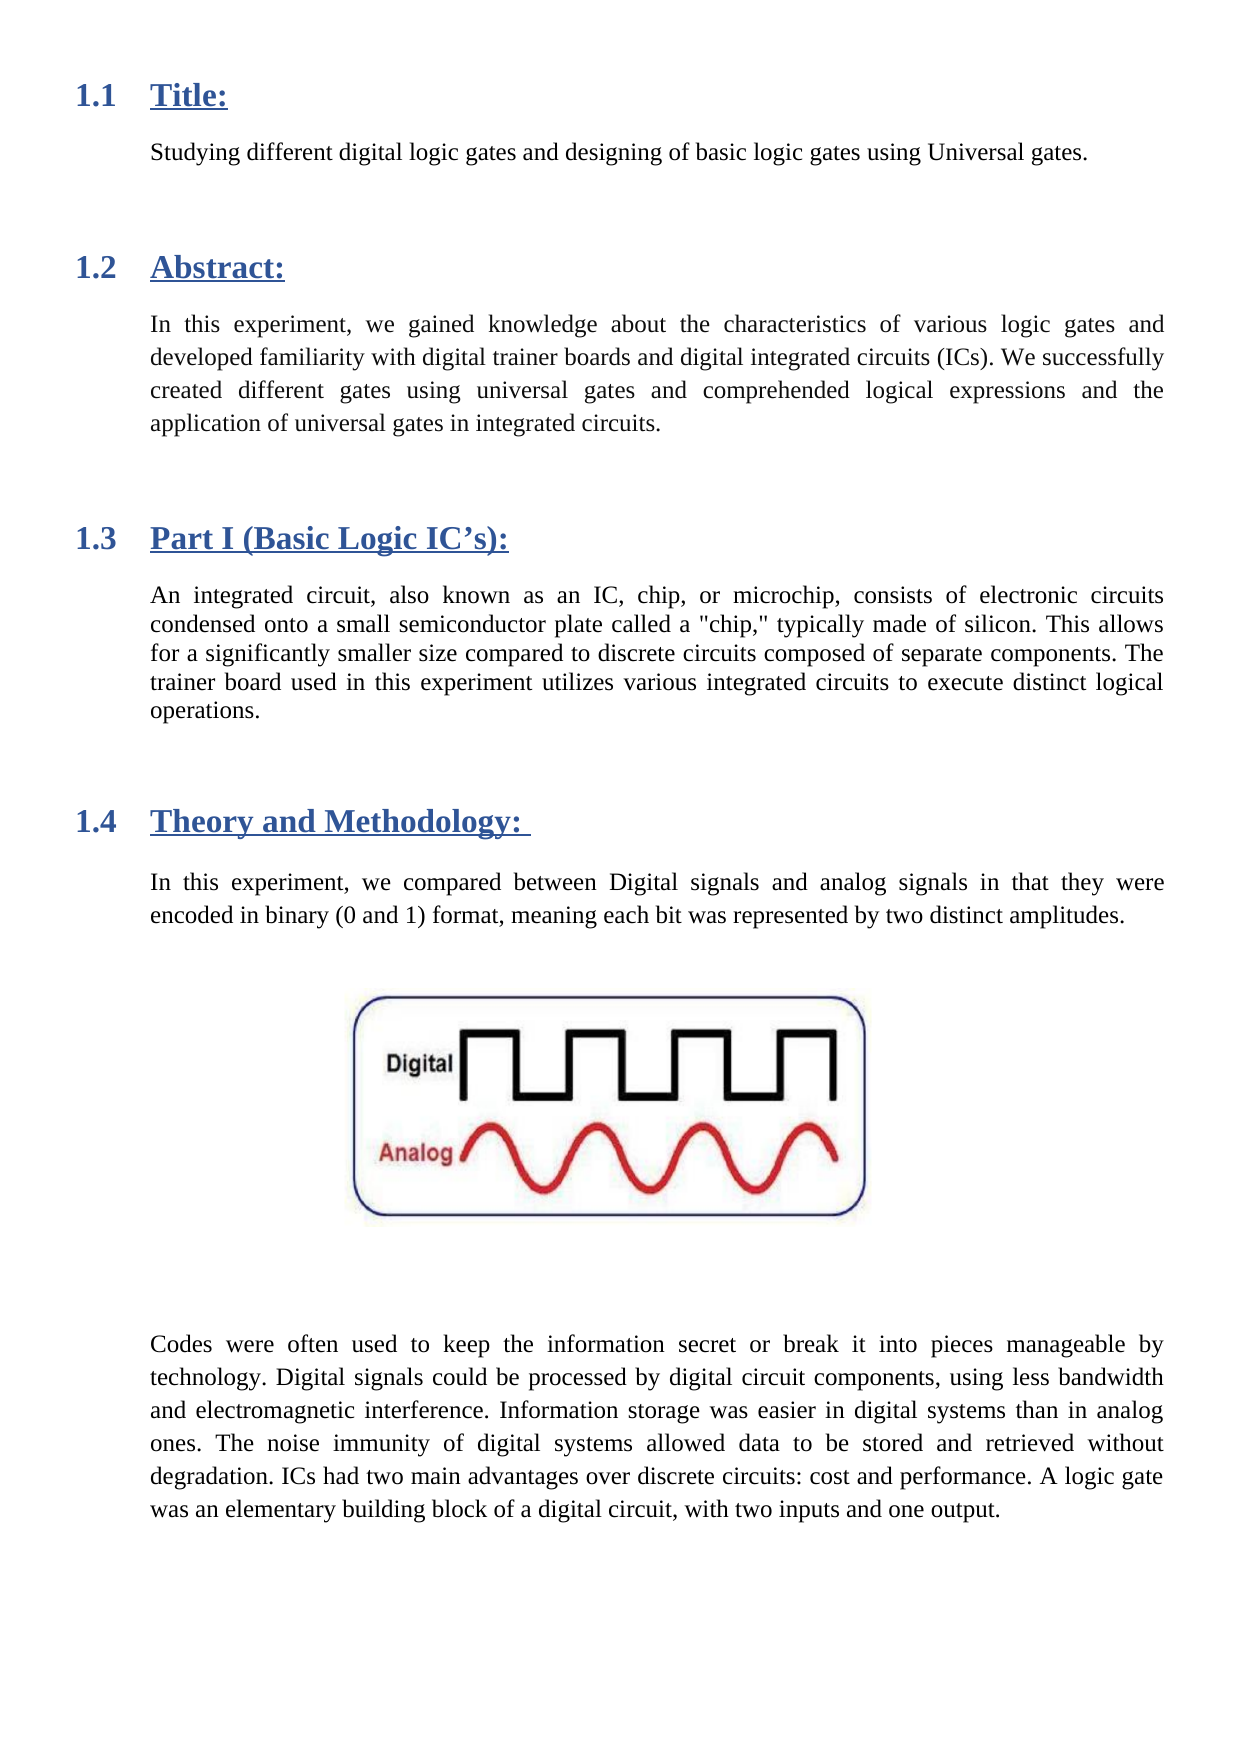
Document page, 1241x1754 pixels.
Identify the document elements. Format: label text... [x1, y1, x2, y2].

list Part I (Basic Logic IC’s): [75, 518, 1165, 557]
picture [313, 967, 927, 1227]
list In this experiment, we gained knowledge about the characteristics of various logic gates and developed familiarity with digital trainer boards and digital integrated circuits (ICs). We successfully created different gates using universal gates and comprehended logical expressions and the application of universal gates in integrated circuits. [150, 309, 1165, 437]
text In this experiment, we compared between Digital signals and analog signals in that they were encoded in binary (0 and 1) format, meaning each bit was represented by two distinct amplitudes. [150, 867, 1165, 929]
list Theory and Methodology: [75, 801, 1165, 839]
list Abstract: [75, 247, 1144, 285]
text An integrated circuit, also known as an IC, chip, or microchip, consists of electronic circuits condensed onto a small semiconductor plate called a "chip," typically made of silicon. This allows for a significantly smaller size compared to discrete circuits composed of separate components. The trainer board used in this experiment utilizes various integrated circuits to execute distinct logical operations. [150, 581, 1165, 724]
list Title: [75, 75, 1165, 113]
list Studying different digital logic gates and designing of basic logic gates using Universal gates. [150, 137, 1165, 166]
text Codes were often used to keep the information secret or break it into pieces manageable by technology. Digital signals could be processed by digital circuit components, using less bandwidth and electromagnetic interference. Information storage was easier in digital systems than in analog ones. The noise immunity of digital systems allowed data to be stored and retrieved without degradation. ICs had two main advantages over discrete circuits: cost and performance. A logic gate was an elementary building block of a digital circuit, with two inputs and one output. [150, 1329, 1165, 1523]
